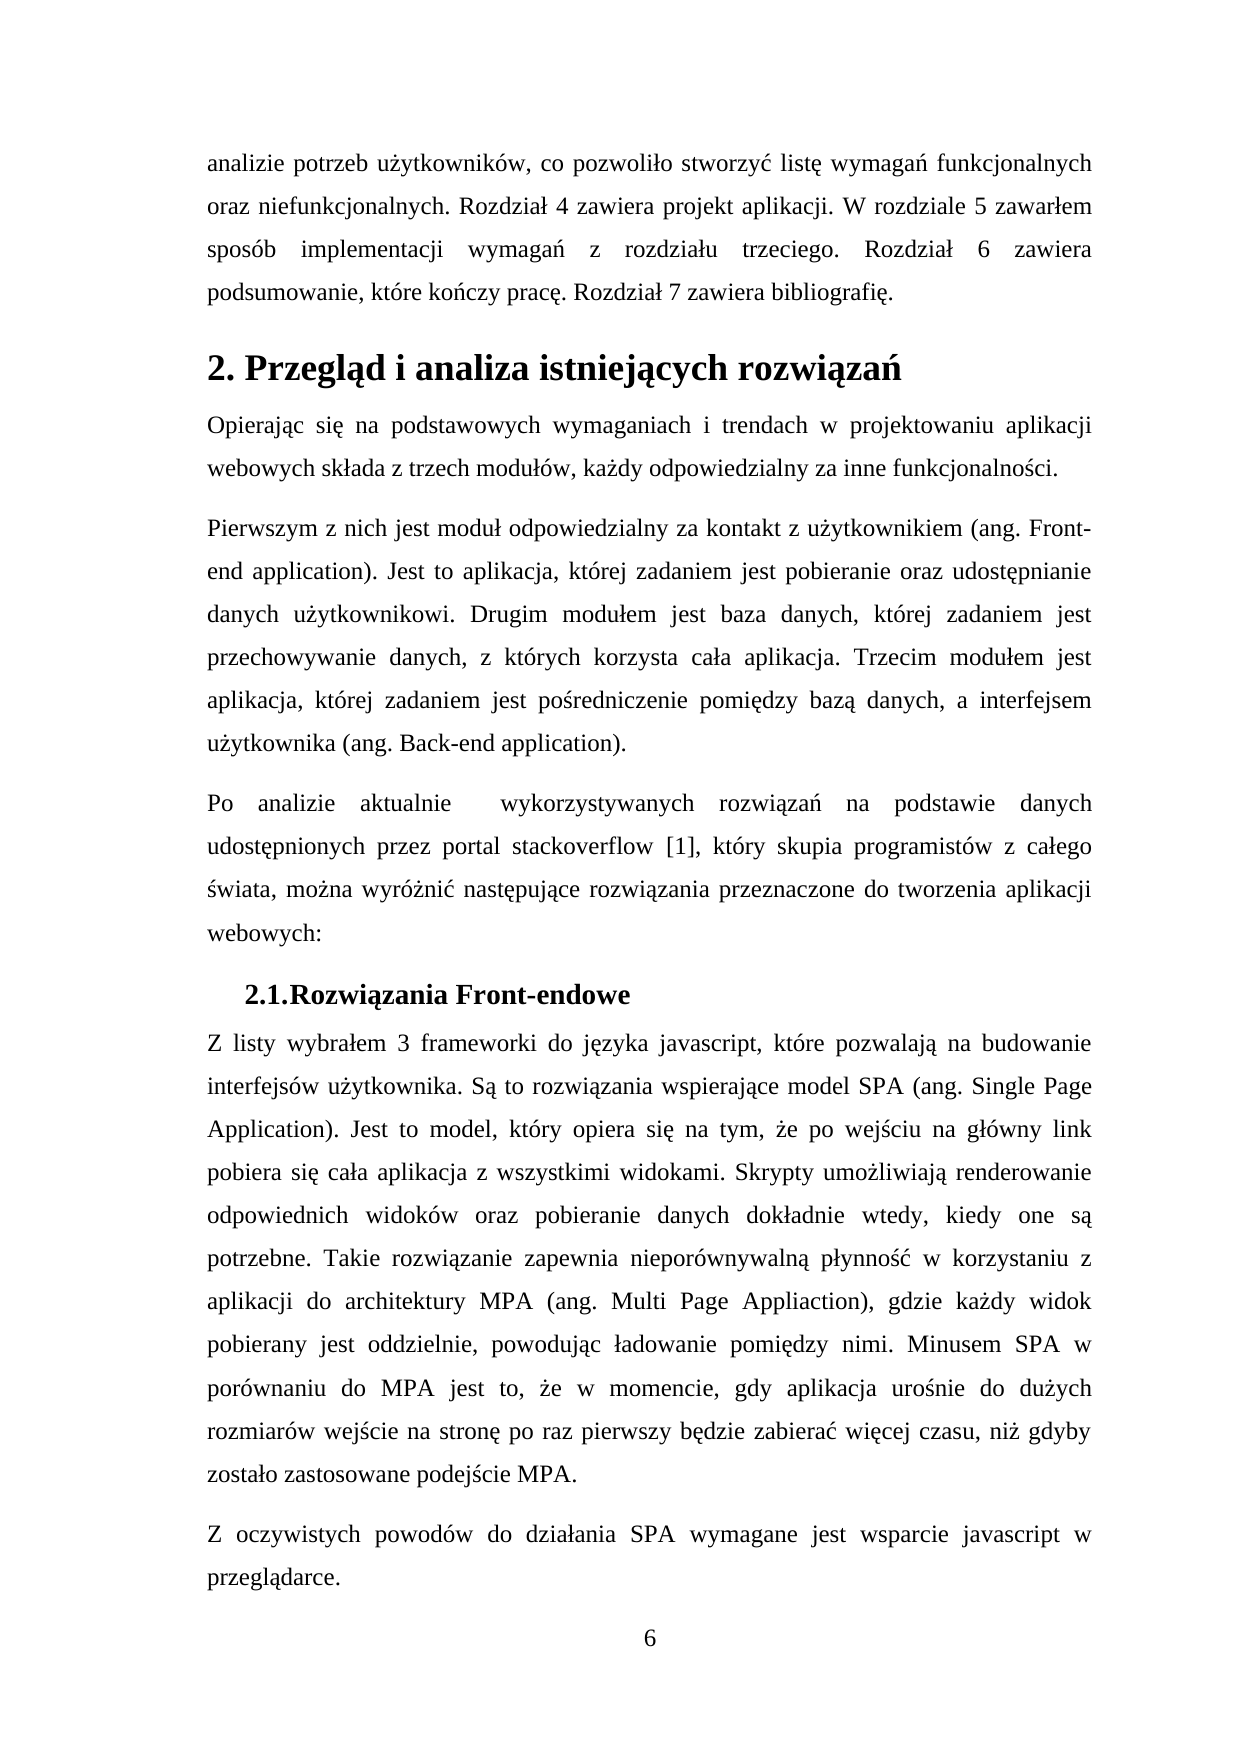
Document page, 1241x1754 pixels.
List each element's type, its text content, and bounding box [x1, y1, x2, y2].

subtitle Rozwiązania Front-endowe [244, 977, 1092, 1011]
text Opierając się na podstawowych wymaganiach i trendach w projektowaniu aplikacji webowych składa z trzech modułów, każdy odpowiedzialny za inne funkcjonalności. [207, 410, 1092, 482]
text Z oczywistych powodów do działania SPA wymagane jest wsparcie javascript w przeglądarce. [207, 1519, 1092, 1591]
text Z listy wybrałem 3 frameworki do języka javascript, które pozwalają na budowanie interfejsów użytkownika. Są to rozwiązania wspierające model SPA (ang. Single Page Application). Jest to model, który opiera się na tym, że po wejściu na główny link pobiera się cała aplikacja z wszystkimi widokami. Skrypty umożliwiają renderowanie odpowiednich widoków oraz pobieranie danych dokładnie wtedy, kiedy one są potrzebne. Takie rozwiązanie zapewnia nieporównywalną płynność w korzystaniu z aplikacji do architektury MPA (ang. Multi Page Appliaction), gdzie każdy widok pobierany jest oddzielnie, powodując ładowanie pomiędzy nimi. Minusem SPA w porównaniu do MPA jest to, że w momencie, gdy aplikacja urośnie do dużych rozmiarów wejście na stronę po raz pierwszy będzie zabierać więcej czasu, niż gdyby zostało zastosowane podejście MPA. [207, 1028, 1092, 1488]
text Po analizie aktualnie wykorzystywanych rozwiązań na podstawie danych udostępnionych przez portal stackoverflow [1], który skupia programistów z całego świata, można wyróżnić następujące rozwiązania przeznaczone do tworzenia aplikacji webowych: [207, 788, 1092, 946]
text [207, 148, 1092, 306]
text Pierwszym z nich jest moduł odpowiedzialny za kontakt z użytkownikiem (ang. Front-end application). Jest to aplikacja, której zadaniem jest pobieranie oraz udostępnianie danych użytkownikowi. Drugim modułem jest baza danych, której zadaniem jest przechowywanie danych, z których korzysta cała aplikacja. Trzecim modułem jest aplikacja, której zadaniem jest pośredniczenie pomiędzy bazą danych, a interfejsem użytkownika (ang. Back-end application). [207, 513, 1092, 757]
subtitle Przegląd i analiza istniejących rozwiązań [207, 345, 1092, 388]
